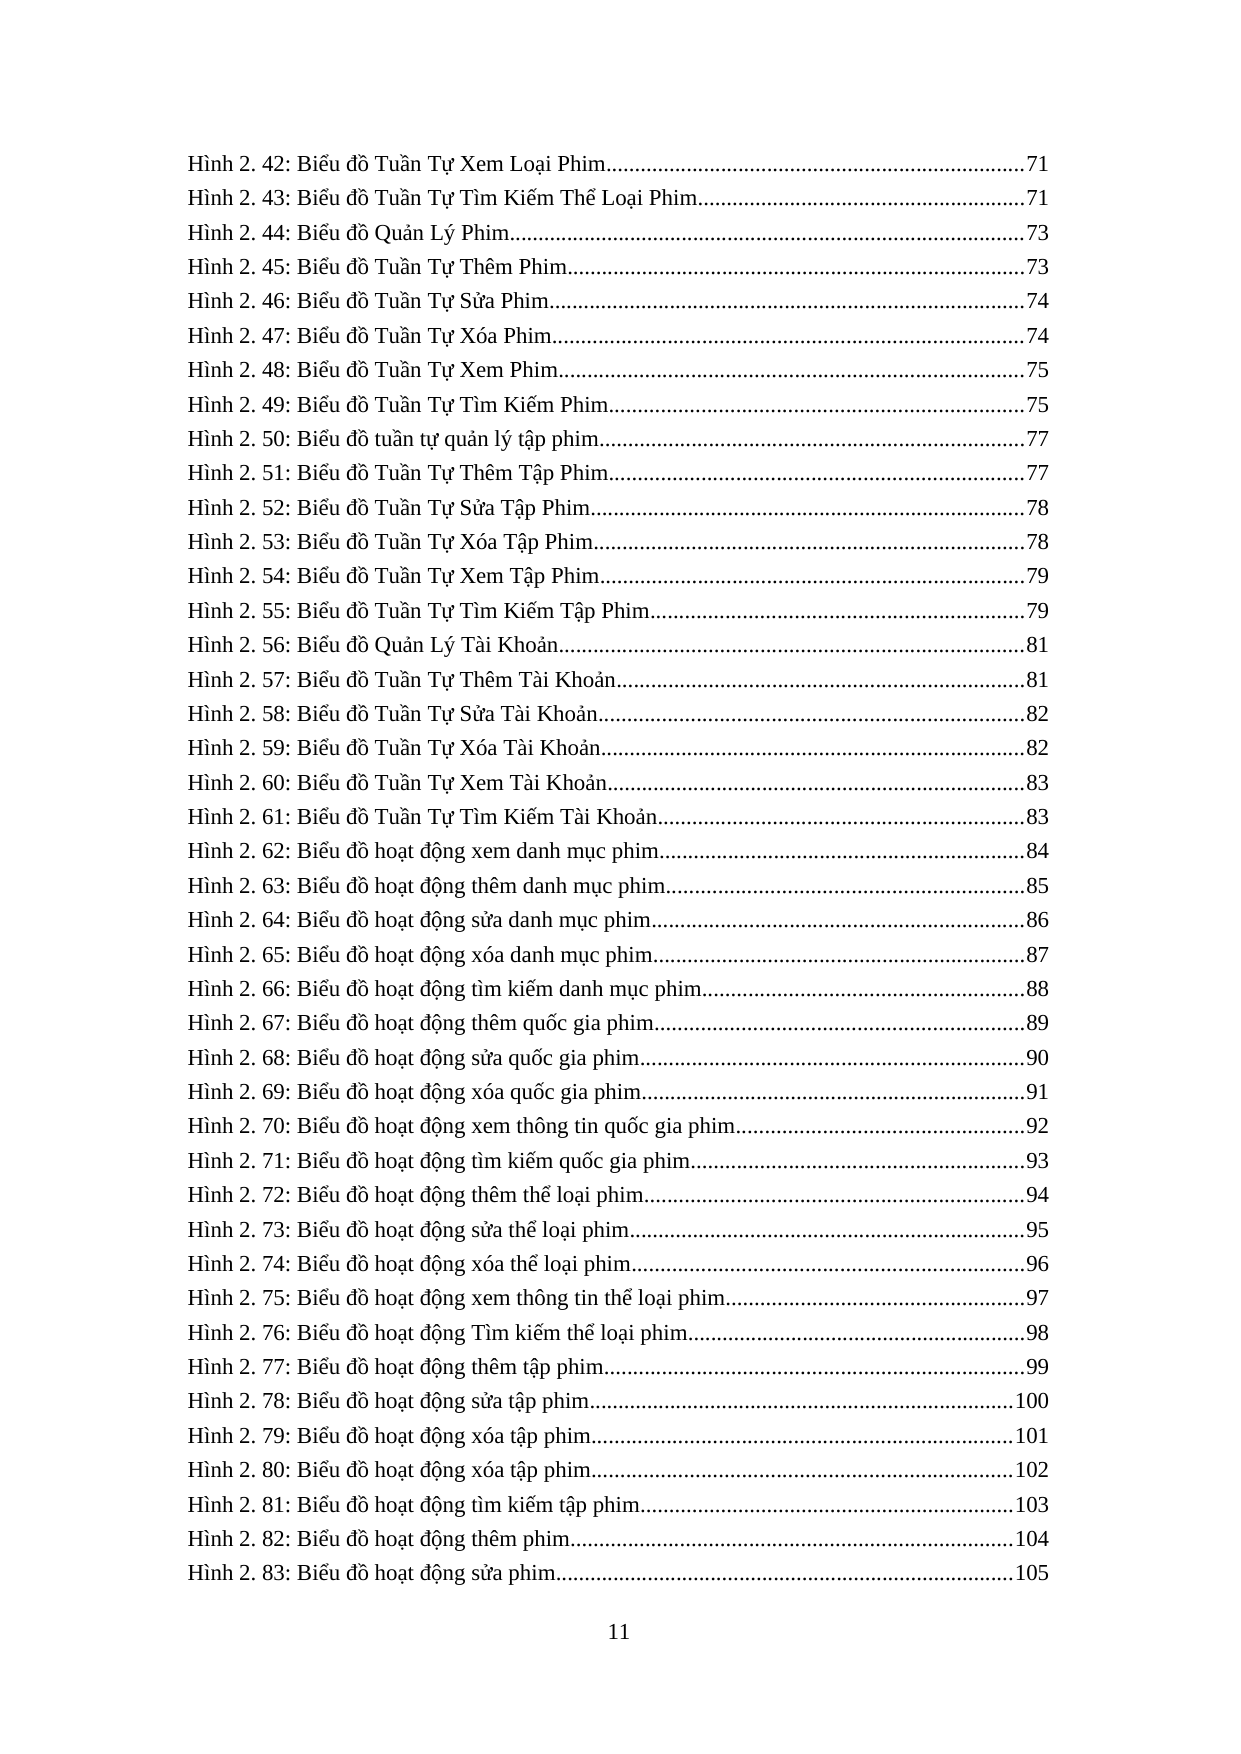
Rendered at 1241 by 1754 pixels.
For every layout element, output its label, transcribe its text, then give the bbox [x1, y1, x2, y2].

text Hình 2. 79: Biểu đồ hoạt động xóa tập phim 101 [187, 1422, 1050, 1448]
text Hình 2. 52: Biểu đồ Tuần Tự Sửa Tập Phim 78 [187, 494, 1050, 520]
text Hình 2. 75: Biểu đồ hoạt động xem thông tin thể loại phim 97 [187, 1284, 1050, 1311]
text Hình 2. 64: Biểu đồ hoạt động sửa danh mục phim 86 [187, 906, 1050, 933]
text Hình 2. 62: Biểu đồ hoạt động xem danh mục phim 84 [187, 837, 1050, 864]
text Hình 2. 55: Biểu đồ Tuần Tự Tìm Kiếm Tập Phim 79 [187, 597, 1050, 623]
text Hình 2. 44: Biểu đồ Quản Lý Phim 73 [187, 219, 1050, 245]
text Hình 2. 77: Biểu đồ hoạt động thêm tập phim 99 [187, 1353, 1050, 1379]
text Hình 2. 60: Biểu đồ Tuần Tự Xem Tài Khoản 83 [187, 769, 1050, 795]
text Hình 2. 58: Biểu đồ Tuần Tự Sửa Tài Khoản 82 [187, 700, 1050, 726]
text Hình 2. 68: Biểu đồ hoạt động sửa quốc gia phim 90 [187, 1044, 1050, 1070]
text Hình 2. 57: Biểu đồ Tuần Tự Thêm Tài Khoản 81 [187, 666, 1050, 692]
text Hình 2. 46: Biểu đồ Tuần Tự Sửa Phim 74 [187, 287, 1050, 314]
text Hình 2. 42: Biểu đồ Tuần Tự Xem Loại Phim 71 [187, 150, 1050, 176]
text Hình 2. 80: Biểu đồ hoạt động xóa tập phim 102 [187, 1456, 1050, 1483]
text Hình 2. 72: Biểu đồ hoạt động thêm thể loại phim 94 [187, 1181, 1050, 1208]
text Hình 2. 59: Biểu đồ Tuần Tự Xóa Tài Khoản 82 [187, 734, 1050, 761]
text Hình 2. 45: Biểu đồ Tuần Tự Thêm Phim 73 [187, 253, 1050, 279]
text Hình 2. 56: Biểu đồ Quản Lý Tài Khoản 81 [187, 631, 1050, 658]
text Hình 2. 78: Biểu đồ hoạt động sửa tập phim 100 [187, 1387, 1050, 1414]
text Hình 2. 76: Biểu đồ hoạt động Tìm kiếm thể loại phim 98 [187, 1319, 1050, 1345]
text Hình 2. 43: Biểu đồ Tuần Tự Tìm Kiếm Thể Loại Phim 71 [187, 184, 1050, 211]
text Hình 2. 73: Biểu đồ hoạt động sửa thể loại phim 95 [187, 1216, 1050, 1242]
text Hình 2. 50: Biểu đồ tuần tự quản lý tập phim 77 [187, 425, 1050, 451]
text Hình 2. 71: Biểu đồ hoạt động tìm kiếm quốc gia phim 93 [187, 1147, 1050, 1173]
text Hình 2. 66: Biểu đồ hoạt động tìm kiếm danh mục phim 88 [187, 975, 1050, 1001]
text Hình 2. 81: Biểu đồ hoạt động tìm kiếm tập phim 103 [187, 1491, 1050, 1517]
text Hình 2. 65: Biểu đồ hoạt động xóa danh mục phim 87 [187, 941, 1050, 967]
text Hình 2. 74: Biểu đồ hoạt động xóa thể loại phim 96 [187, 1250, 1050, 1276]
text Hình 2. 83: Biểu đồ hoạt động sửa phim 105 [187, 1559, 1050, 1586]
text Hình 2. 69: Biểu đồ hoạt động xóa quốc gia phim 91 [187, 1078, 1050, 1104]
text Hình 2. 67: Biểu đồ hoạt động thêm quốc gia phim 89 [187, 1009, 1050, 1036]
text Hình 2. 53: Biểu đồ Tuần Tự Xóa Tập Phim 78 [187, 528, 1050, 554]
text Hình 2. 82: Biểu đồ hoạt động thêm phim 104 [187, 1525, 1050, 1551]
text Hình 2. 47: Biểu đồ Tuần Tự Xóa Phim 74 [187, 322, 1050, 348]
text Hình 2. 70: Biểu đồ hoạt động xem thông tin quốc gia phim 92 [187, 1112, 1050, 1139]
text Hình 2. 61: Biểu đồ Tuần Tự Tìm Kiếm Tài Khoản 83 [187, 803, 1050, 829]
text Hình 2. 51: Biểu đồ Tuần Tự Thêm Tập Phim 77 [187, 459, 1050, 486]
text Hình 2. 49: Biểu đồ Tuần Tự Tìm Kiếm Phim 75 [187, 391, 1050, 417]
text Hình 2. 48: Biểu đồ Tuần Tự Xem Phim 75 [187, 356, 1050, 383]
text Hình 2. 63: Biểu đồ hoạt động thêm danh mục phim 85 [187, 872, 1050, 898]
text Hình 2. 54: Biểu đồ Tuần Tự Xem Tập Phim 79 [187, 562, 1050, 589]
